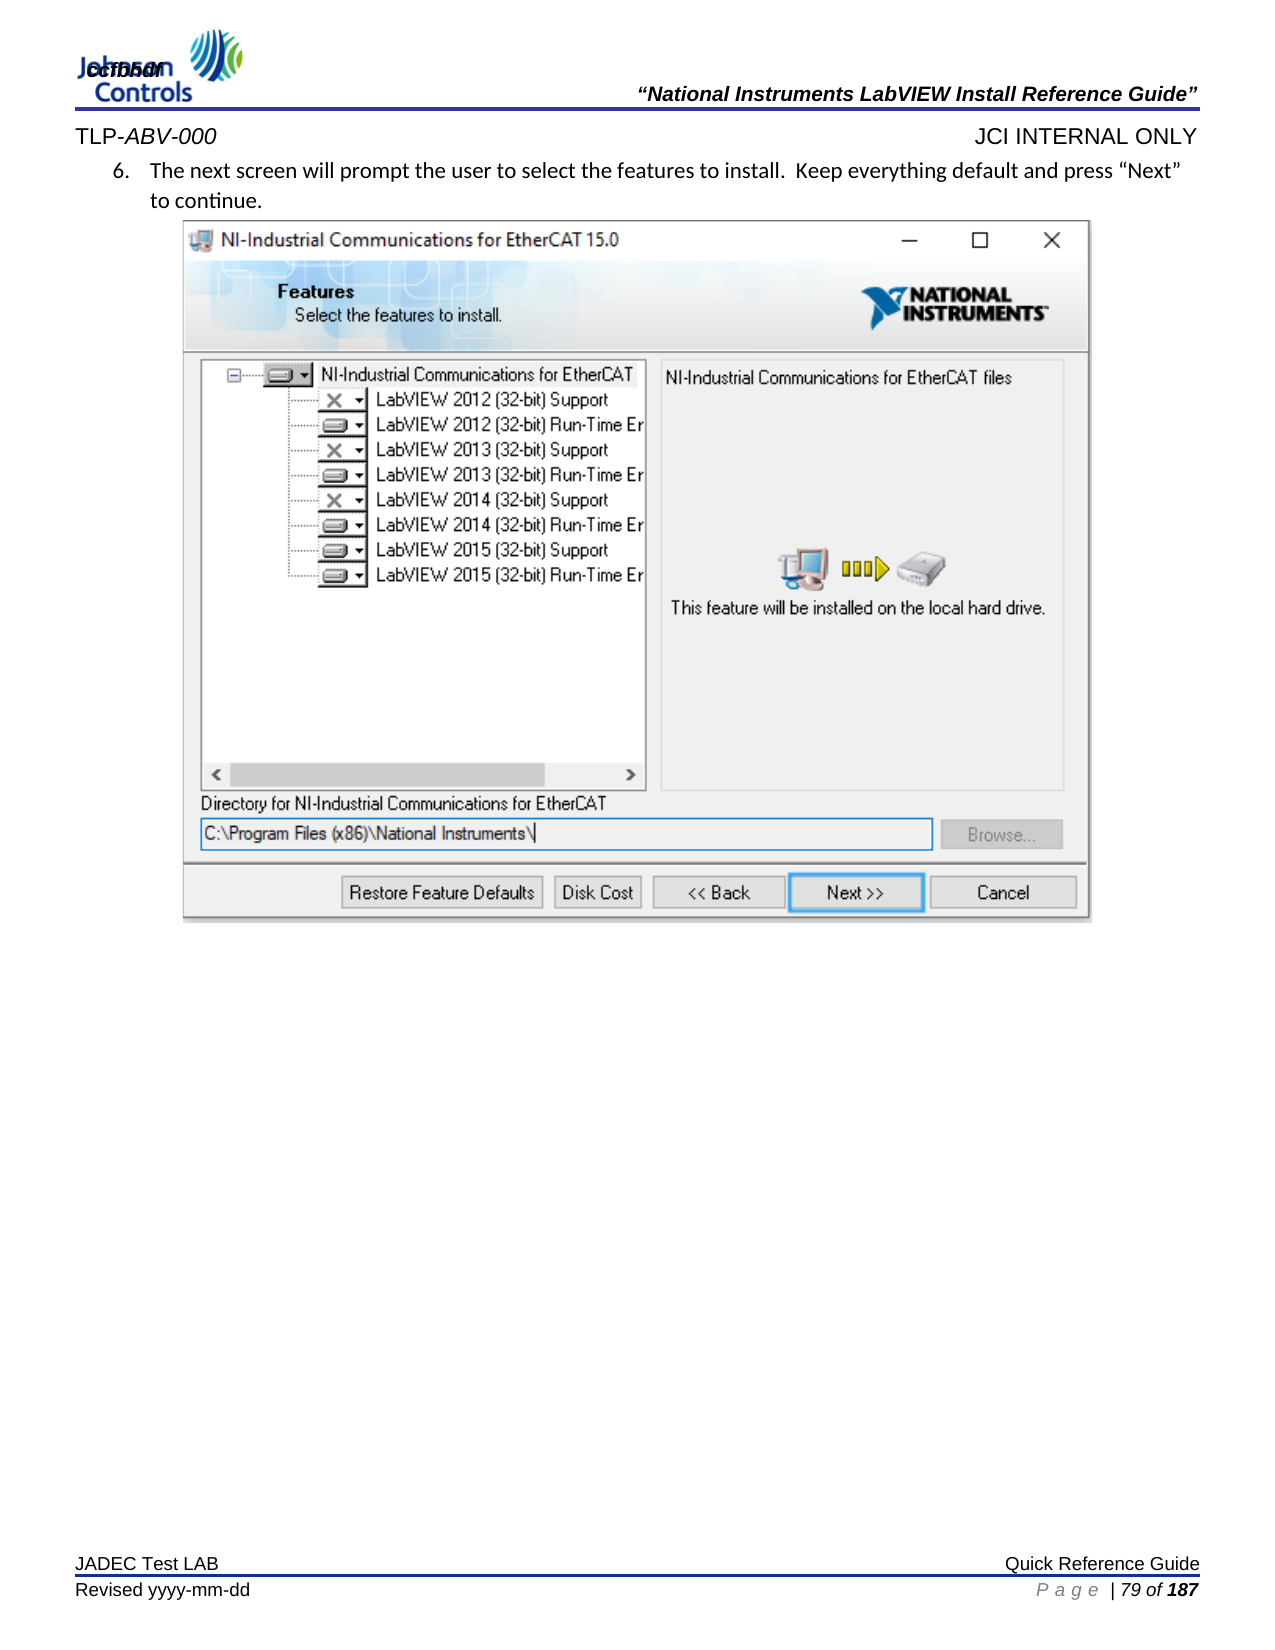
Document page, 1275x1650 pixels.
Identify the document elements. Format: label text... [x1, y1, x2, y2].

picture [182, 220, 1093, 923]
picture [76, 26, 246, 105]
list The next screen will prompt the user to select the features to install. Keep everything default and press “Next” to continue. [112, 156, 1200, 214]
